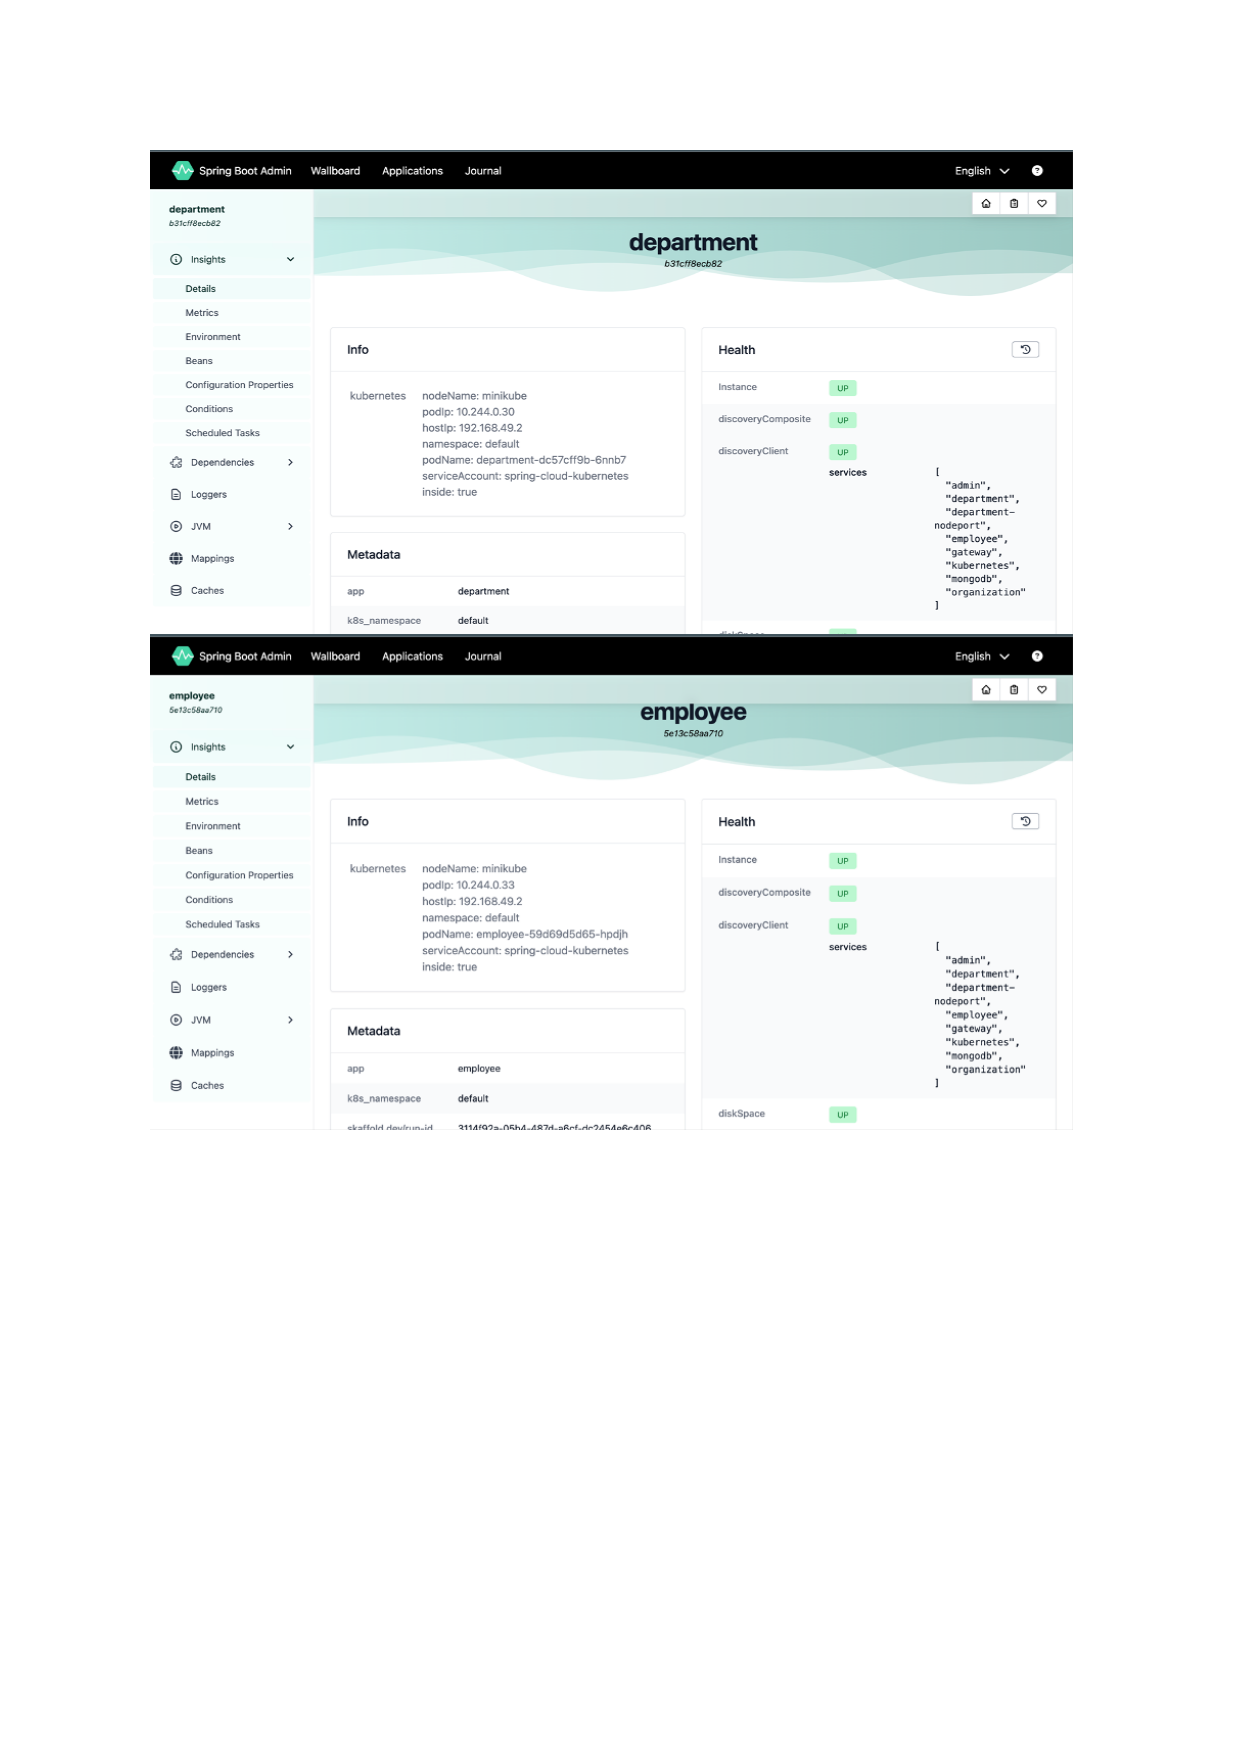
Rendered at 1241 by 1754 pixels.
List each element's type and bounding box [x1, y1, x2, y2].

picture [150, 150, 1074, 1131]
